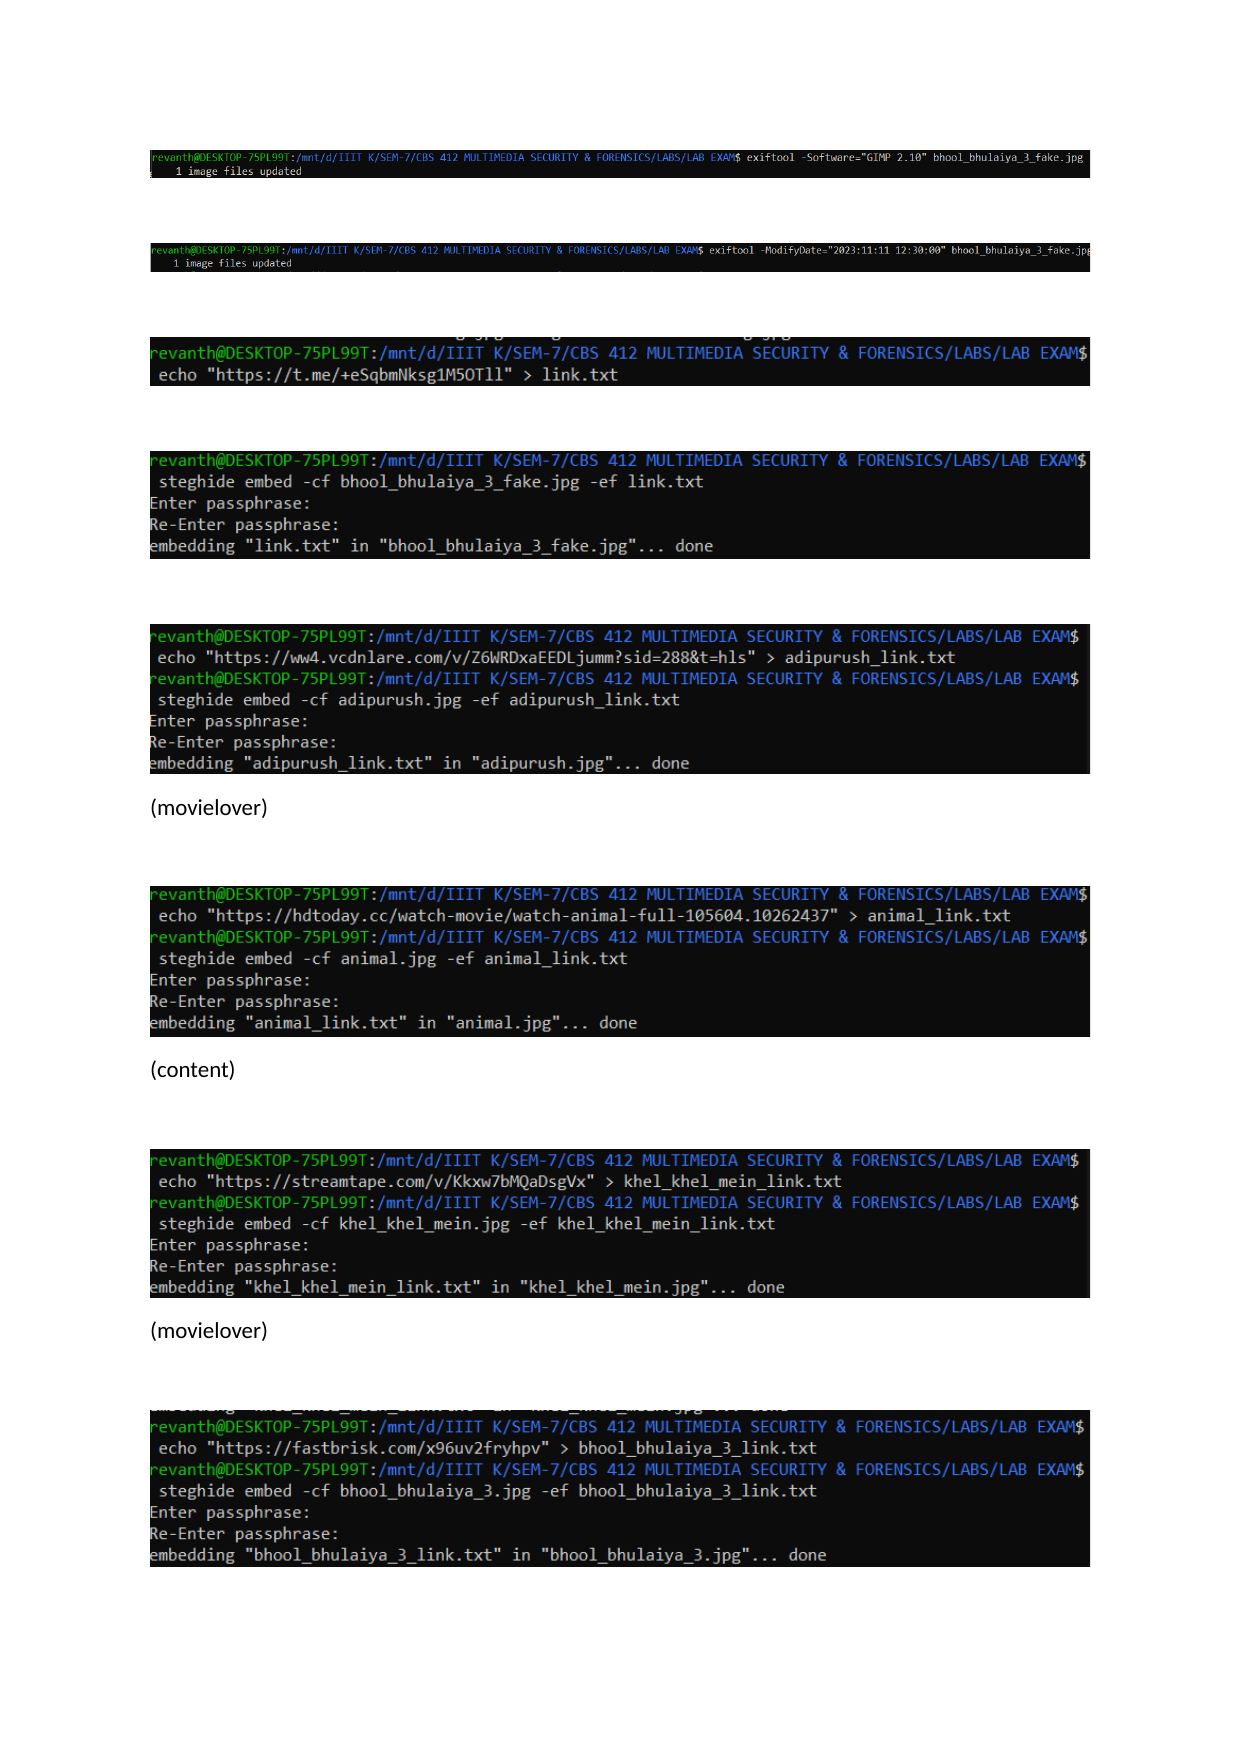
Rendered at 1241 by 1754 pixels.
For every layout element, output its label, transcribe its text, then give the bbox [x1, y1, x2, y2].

picture [150, 451, 1091, 559]
picture [150, 1149, 1091, 1298]
picture [150, 886, 1091, 1037]
picture [150, 1410, 1091, 1567]
picture [150, 150, 1091, 178]
picture [150, 624, 1091, 774]
text (movielover) [150, 793, 1090, 821]
picture [150, 337, 1091, 386]
text (movielover) [150, 1317, 1090, 1345]
text (content) [150, 1055, 1090, 1083]
picture [150, 243, 1091, 272]
